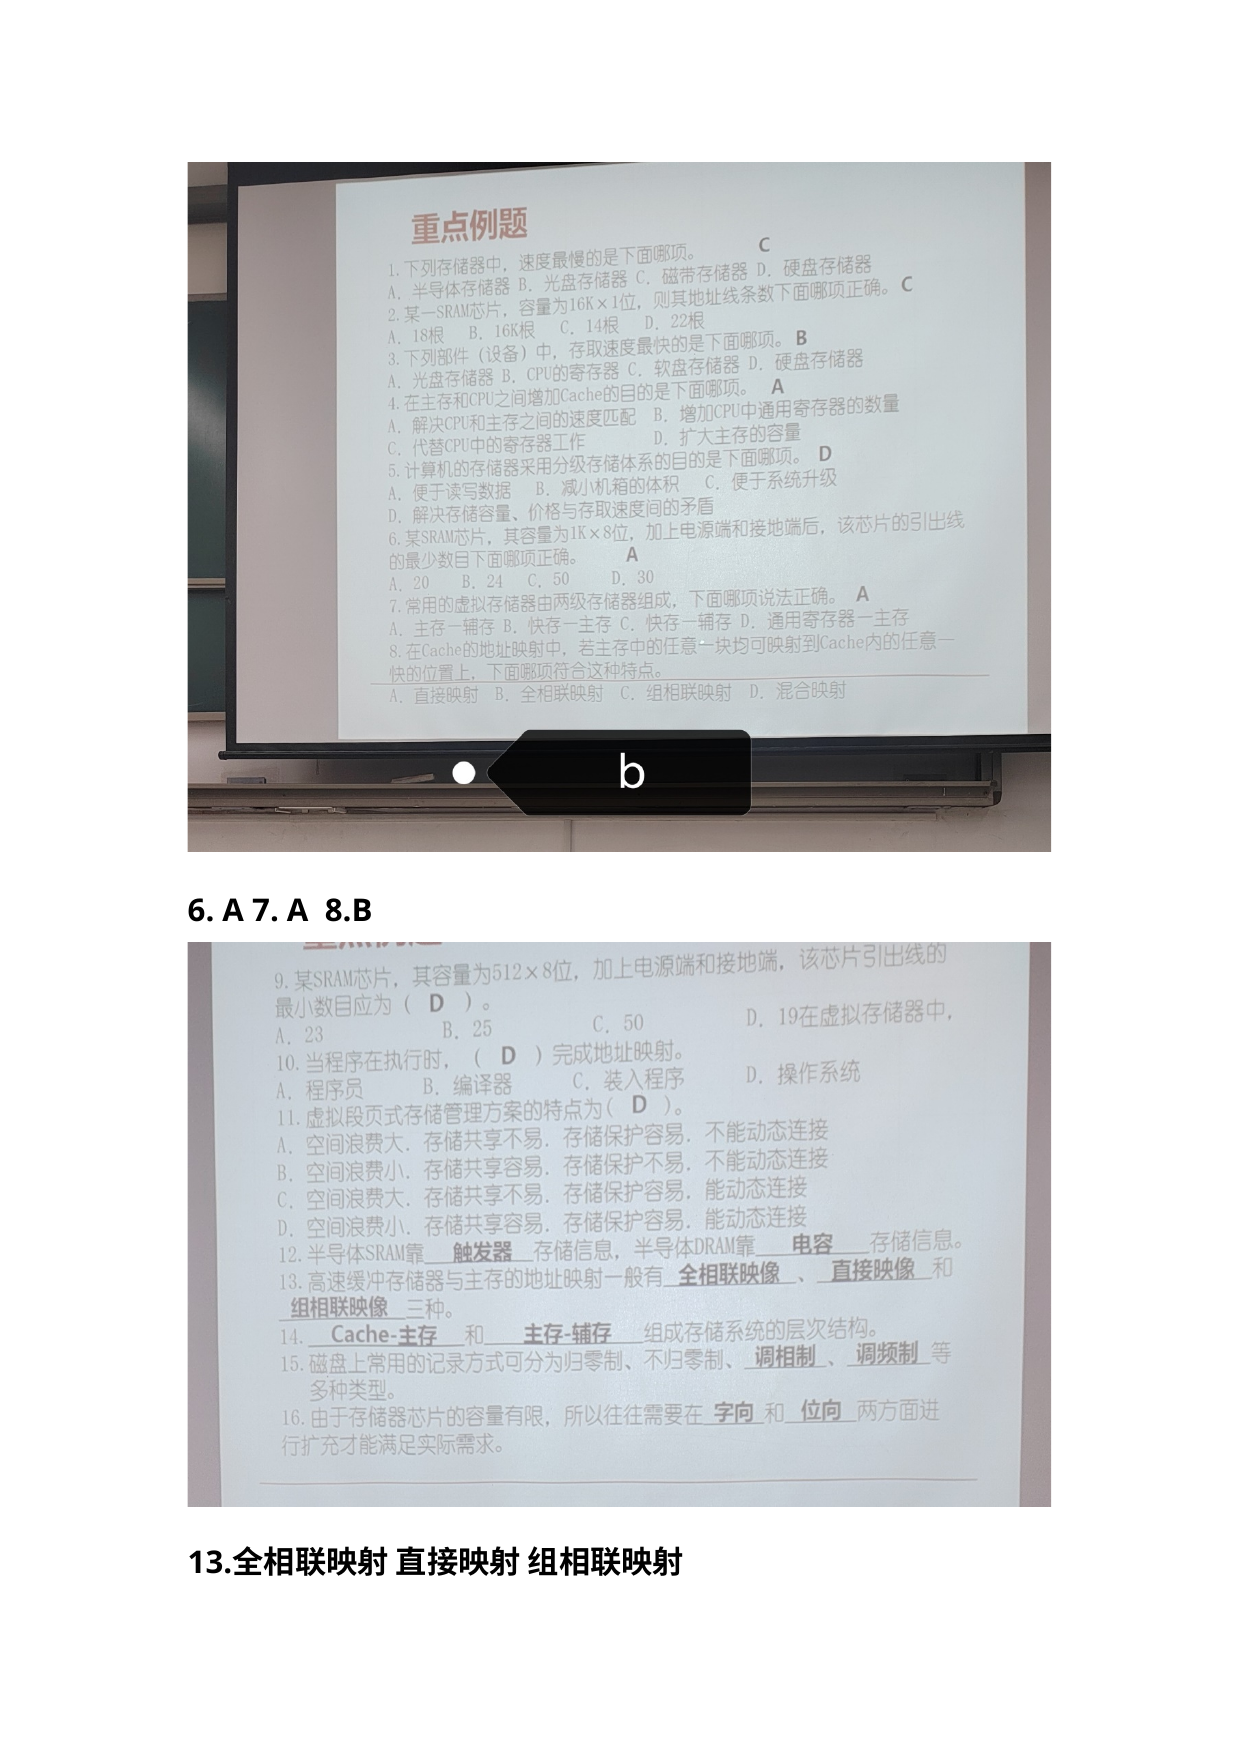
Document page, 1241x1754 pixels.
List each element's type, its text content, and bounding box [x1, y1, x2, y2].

picture [187, 942, 1052, 1507]
text 6. A 7. A 8.B [187, 877, 1053, 942]
picture [187, 162, 1052, 852]
text 13.全相联映射 直接映射 组相联映射 [187, 1527, 1053, 1592]
